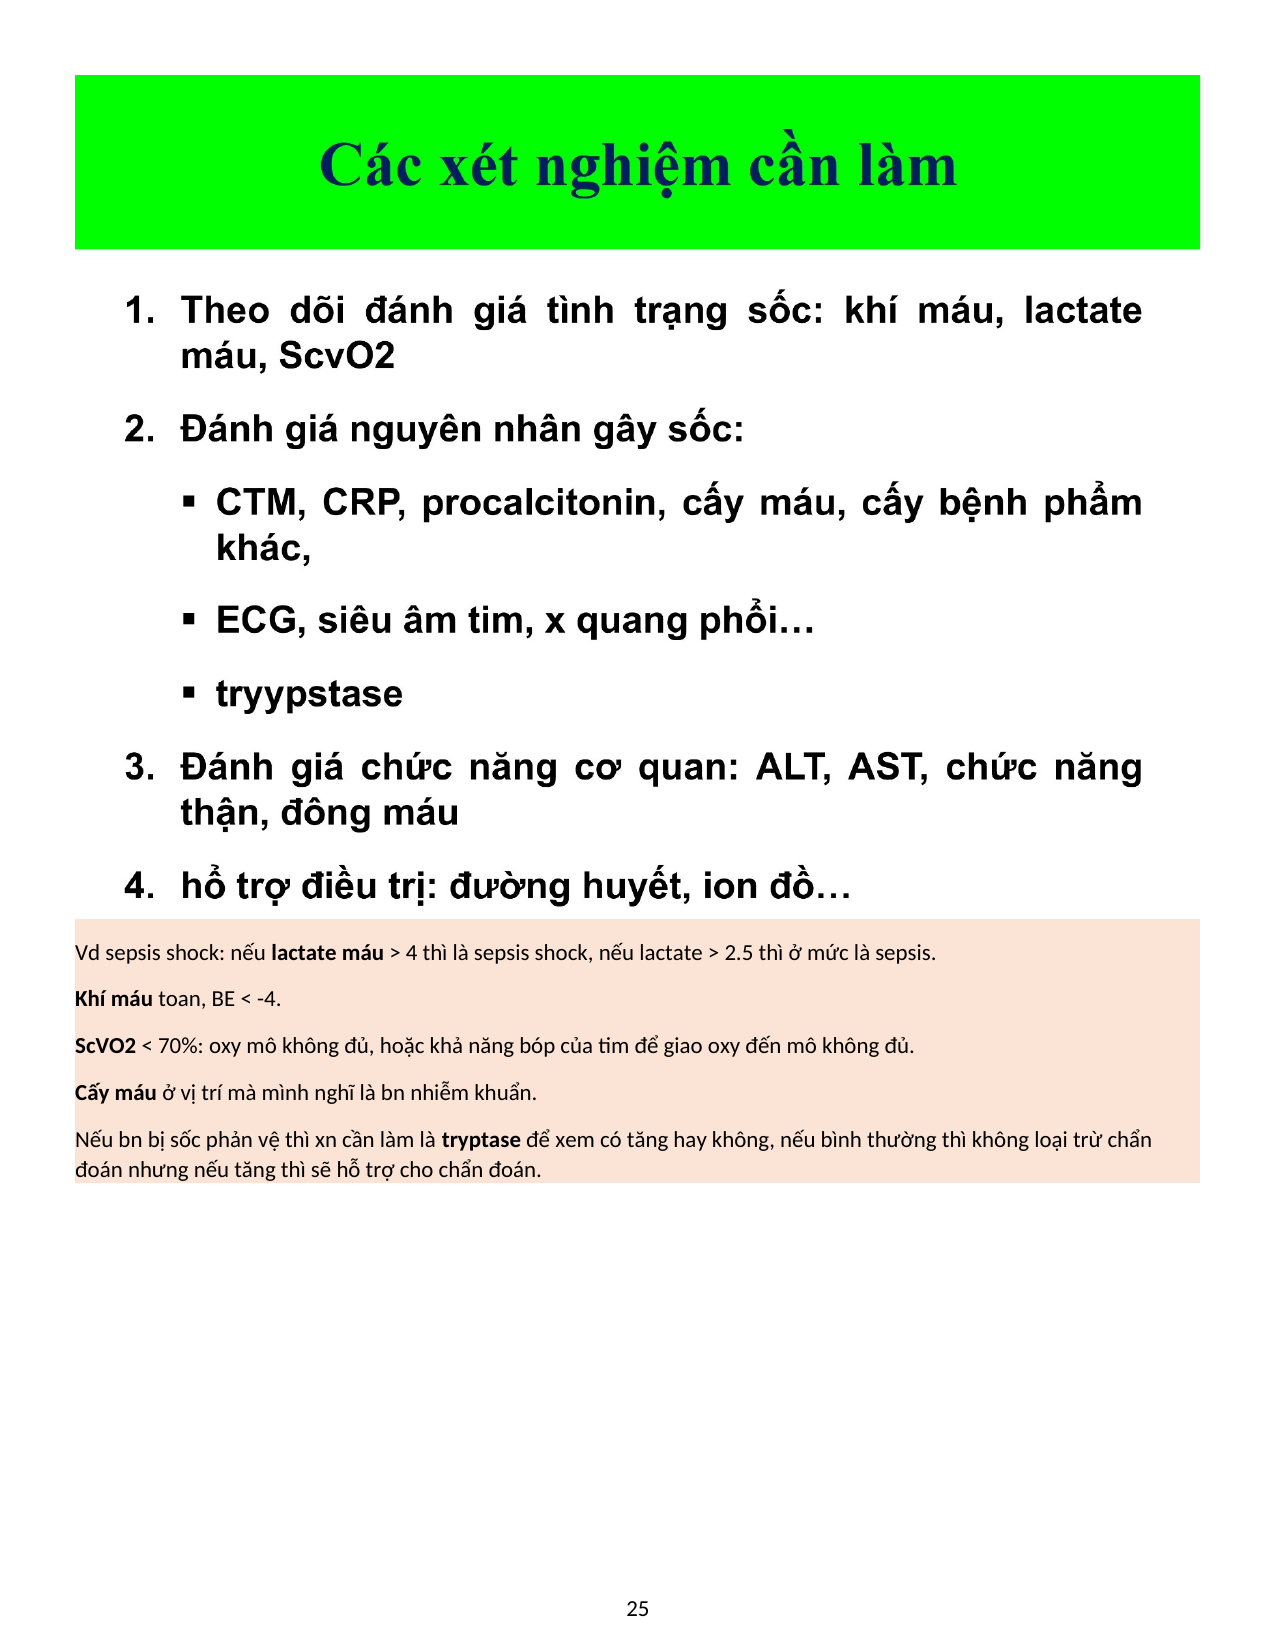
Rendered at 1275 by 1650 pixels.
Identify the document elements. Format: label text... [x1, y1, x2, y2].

text Khí máu toan, BE < -4. [75, 984, 1200, 1012]
text Nếu bn bị sốc phản vệ thì xn cần làm là tryptase để xem có tăng hay không, nếu bình thường thì không loại trừ chẩn đoán nhưng nếu tăng thì sẽ hỗ trợ cho chẩn đoán. [75, 1125, 1200, 1183]
picture [75, 75, 1200, 919]
text Vd sepsis shock: nếu lactate máu > 4 thì là sepsis shock, nếu lactate > 2.5 thì ở mức là sepsis. [75, 938, 1200, 966]
text Cấy máu ở vị trí mà mình nghĩ là bn nhiễm khuẩn. [75, 1078, 1200, 1106]
text ScVO2 < 70%: oxy mô không đủ, hoặc khả năng bóp của tim để giao oxy đến mô không đủ. [75, 1031, 1200, 1059]
